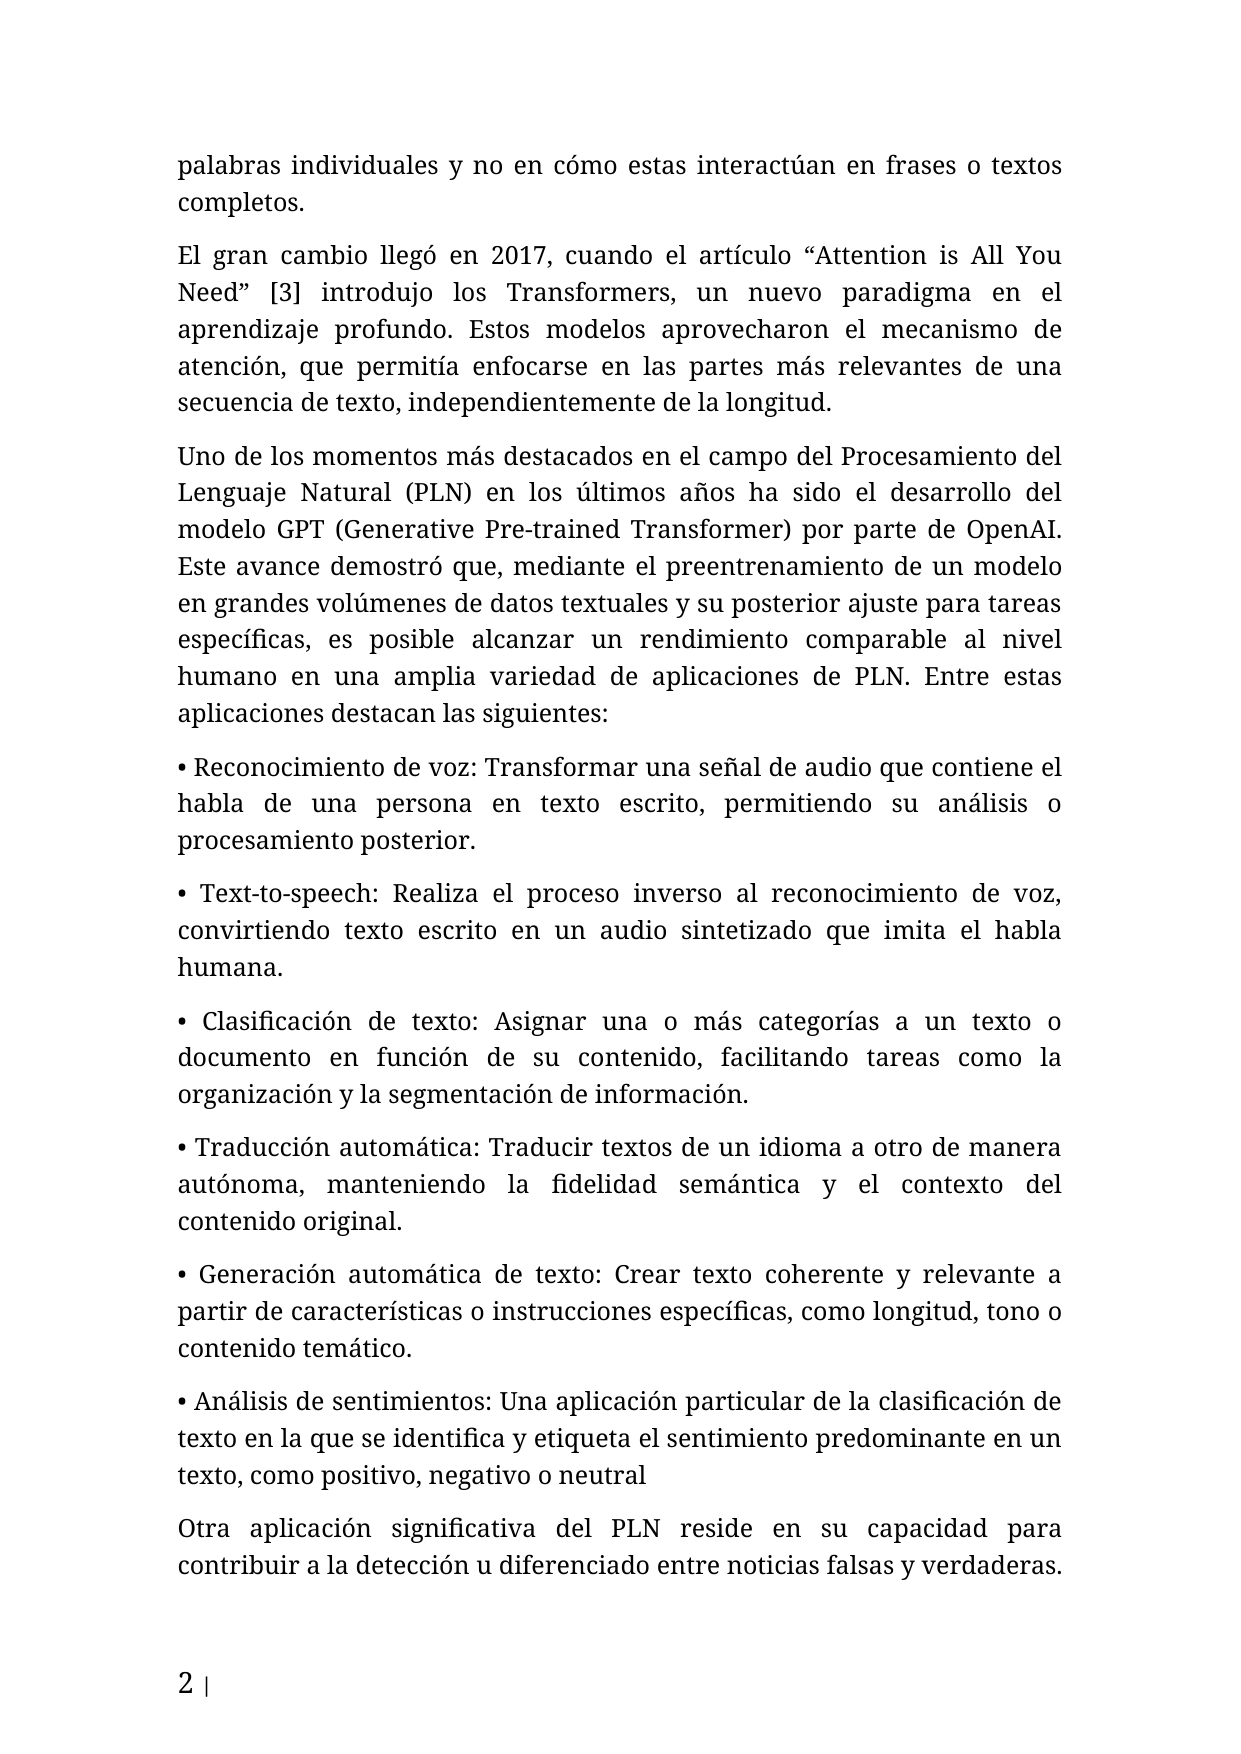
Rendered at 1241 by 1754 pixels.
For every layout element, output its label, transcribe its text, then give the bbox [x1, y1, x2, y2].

text • Generación automática de texto: Crear texto coherente y relevante a partir de características o instrucciones específicas, como longitud, tono o contenido temático. [177, 1257, 1063, 1365]
text El gran cambio llegó en 2017, cuando el artículo “Attention is All You Need” [3] introdujo los Transformers, un nuevo paradigma en el aprendizaje profundo. Estos modelos aprovecharon el mecanismo de atención, que permitía enfocarse en las partes más relevantes de una secuencia de texto, independientemente de la longitud. [177, 238, 1063, 419]
text • Text-to-speech: Realiza el proceso inverso al reconocimiento de voz, convirtiendo texto escrito en un audio sintetizado que imita el habla humana. [177, 876, 1063, 984]
text Uno de los momentos más destacados en el campo del Procesamiento del Lenguaje Natural (PLN) en los últimos años ha sido el desarrollo del modelo GPT (Generative Pre-trained Transformer) por parte de OpenAI. Este avance demostró que, mediante el preentrenamiento de un modelo en grandes volúmenes de datos textuales y su posterior ajuste para tareas específicas, es posible alcanzar un rendimiento comparable al nivel humano en una amplia variedad de aplicaciones de PLN. Entre estas aplicaciones destacan las siguientes: [177, 438, 1063, 730]
text • Reconocimiento de voz: Transformar una señal de audio que contiene el habla de una persona en texto escrito, permitiendo su análisis o procesamiento posterior. [177, 749, 1063, 857]
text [177, 148, 1063, 218]
text • Traducción automática: Traducir textos de un idioma a otro de manera autónoma, manteniendo la fidelidad semántica y el contexto del contenido original. [177, 1130, 1063, 1238]
text • Análisis de sentimientos: Una aplicación particular de la clasificación de texto en la que se identifica y etiqueta el sentimiento predominante en un texto, como positivo, negativo o neutral [177, 1384, 1063, 1492]
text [177, 1511, 1063, 1582]
text • Clasificación de texto: Asignar una o más categorías a un texto o documento en función de su contenido, facilitando tareas como la organización y la segmentación de información. [177, 1003, 1063, 1111]
